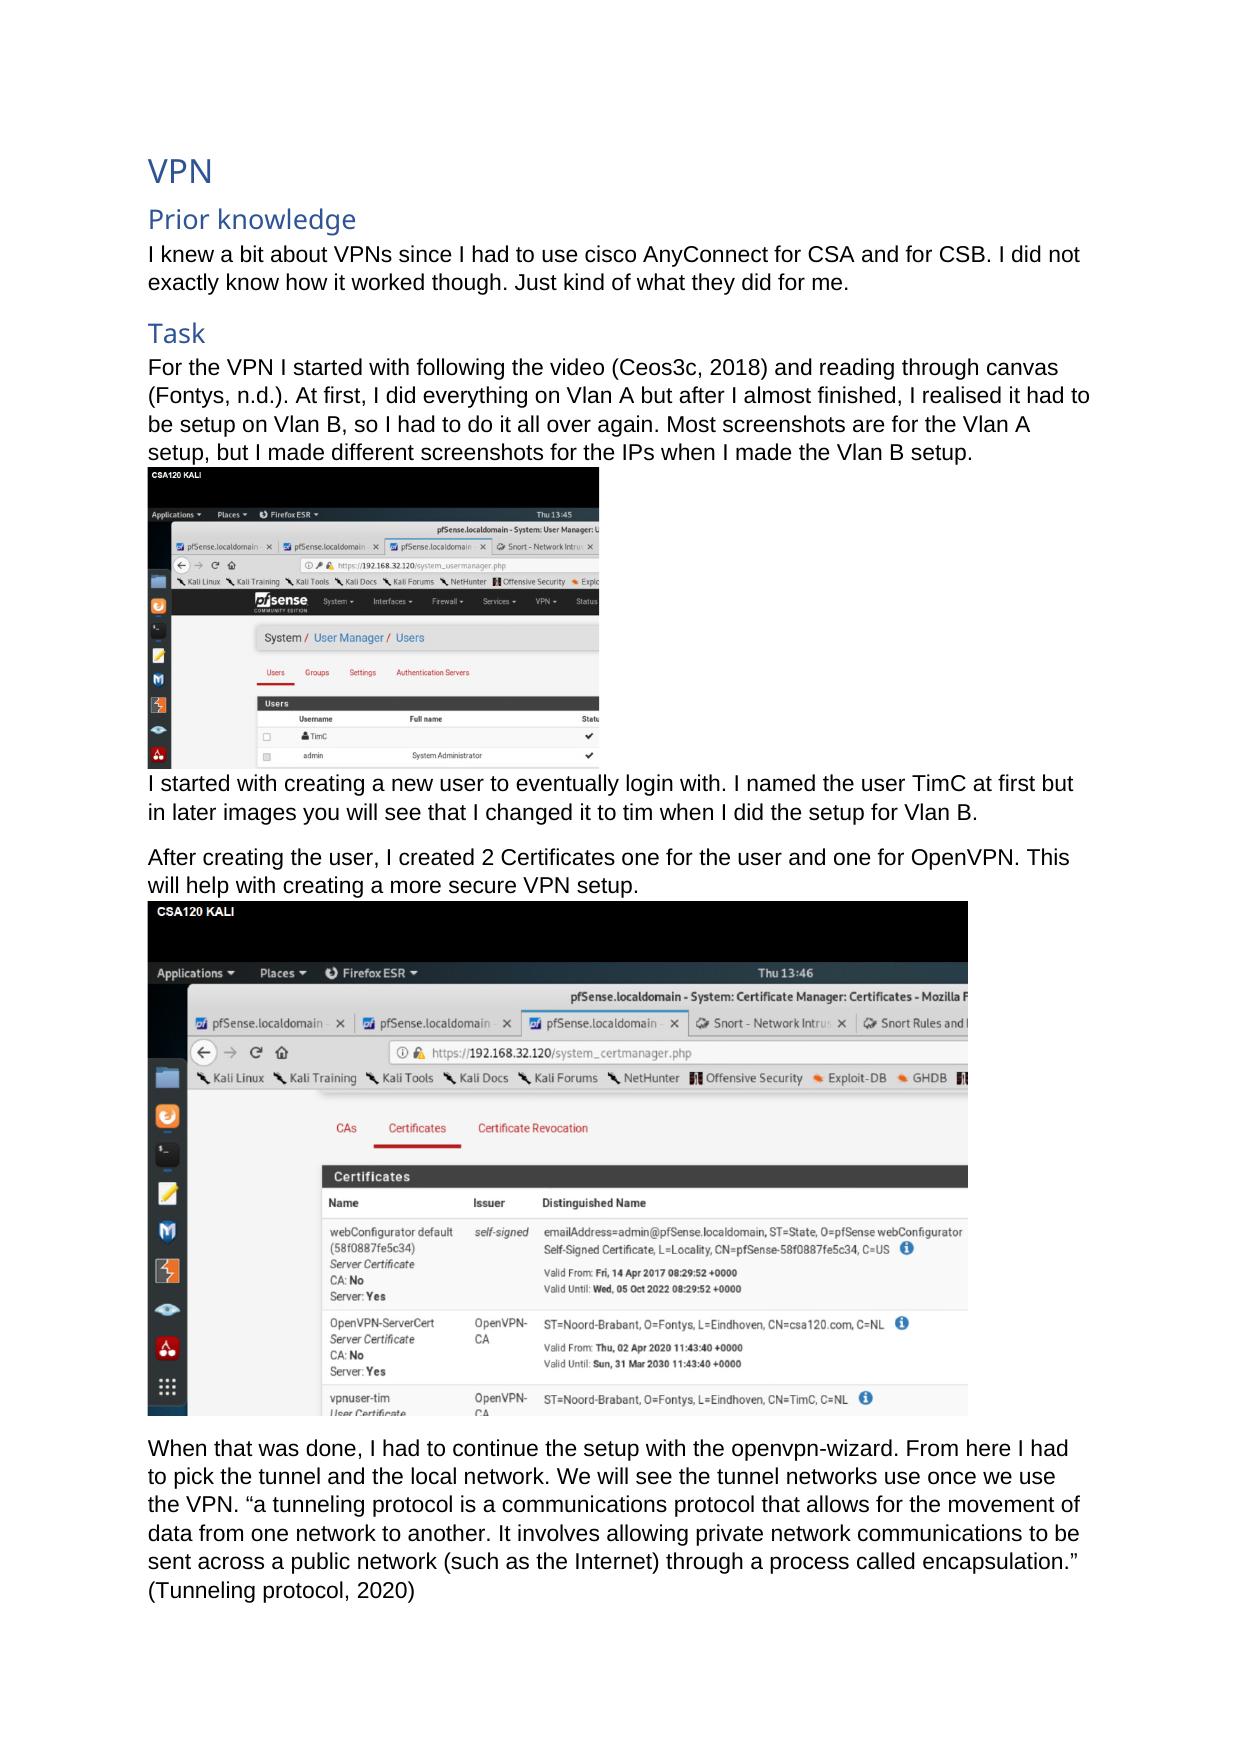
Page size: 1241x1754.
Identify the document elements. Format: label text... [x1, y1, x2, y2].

picture [147, 901, 968, 1416]
picture [147, 467, 600, 769]
subtitle Task [148, 314, 1093, 351]
subtitle VPN [148, 148, 1093, 193]
text I knew a bit about VPNs since I had to use cisco AnyConnect for CSA and for CSB. I did not exactly know how it worked though. Just kind of what they did for me. [148, 241, 1093, 295]
subtitle Prior knowledge [148, 201, 1093, 238]
text When that was done, I had to continue the setup with the openvpn-wizard. From here I had to pick the tunnel and the local network. We will see the tunnel networks use once we use the VPN. “a tunneling protocol is a communications protocol that allows for the movement of data from one network to another. It involves allowing private network communications to be sent across a public network (such as the Internet) through a process called encapsulation.” [148, 1434, 1093, 1603]
